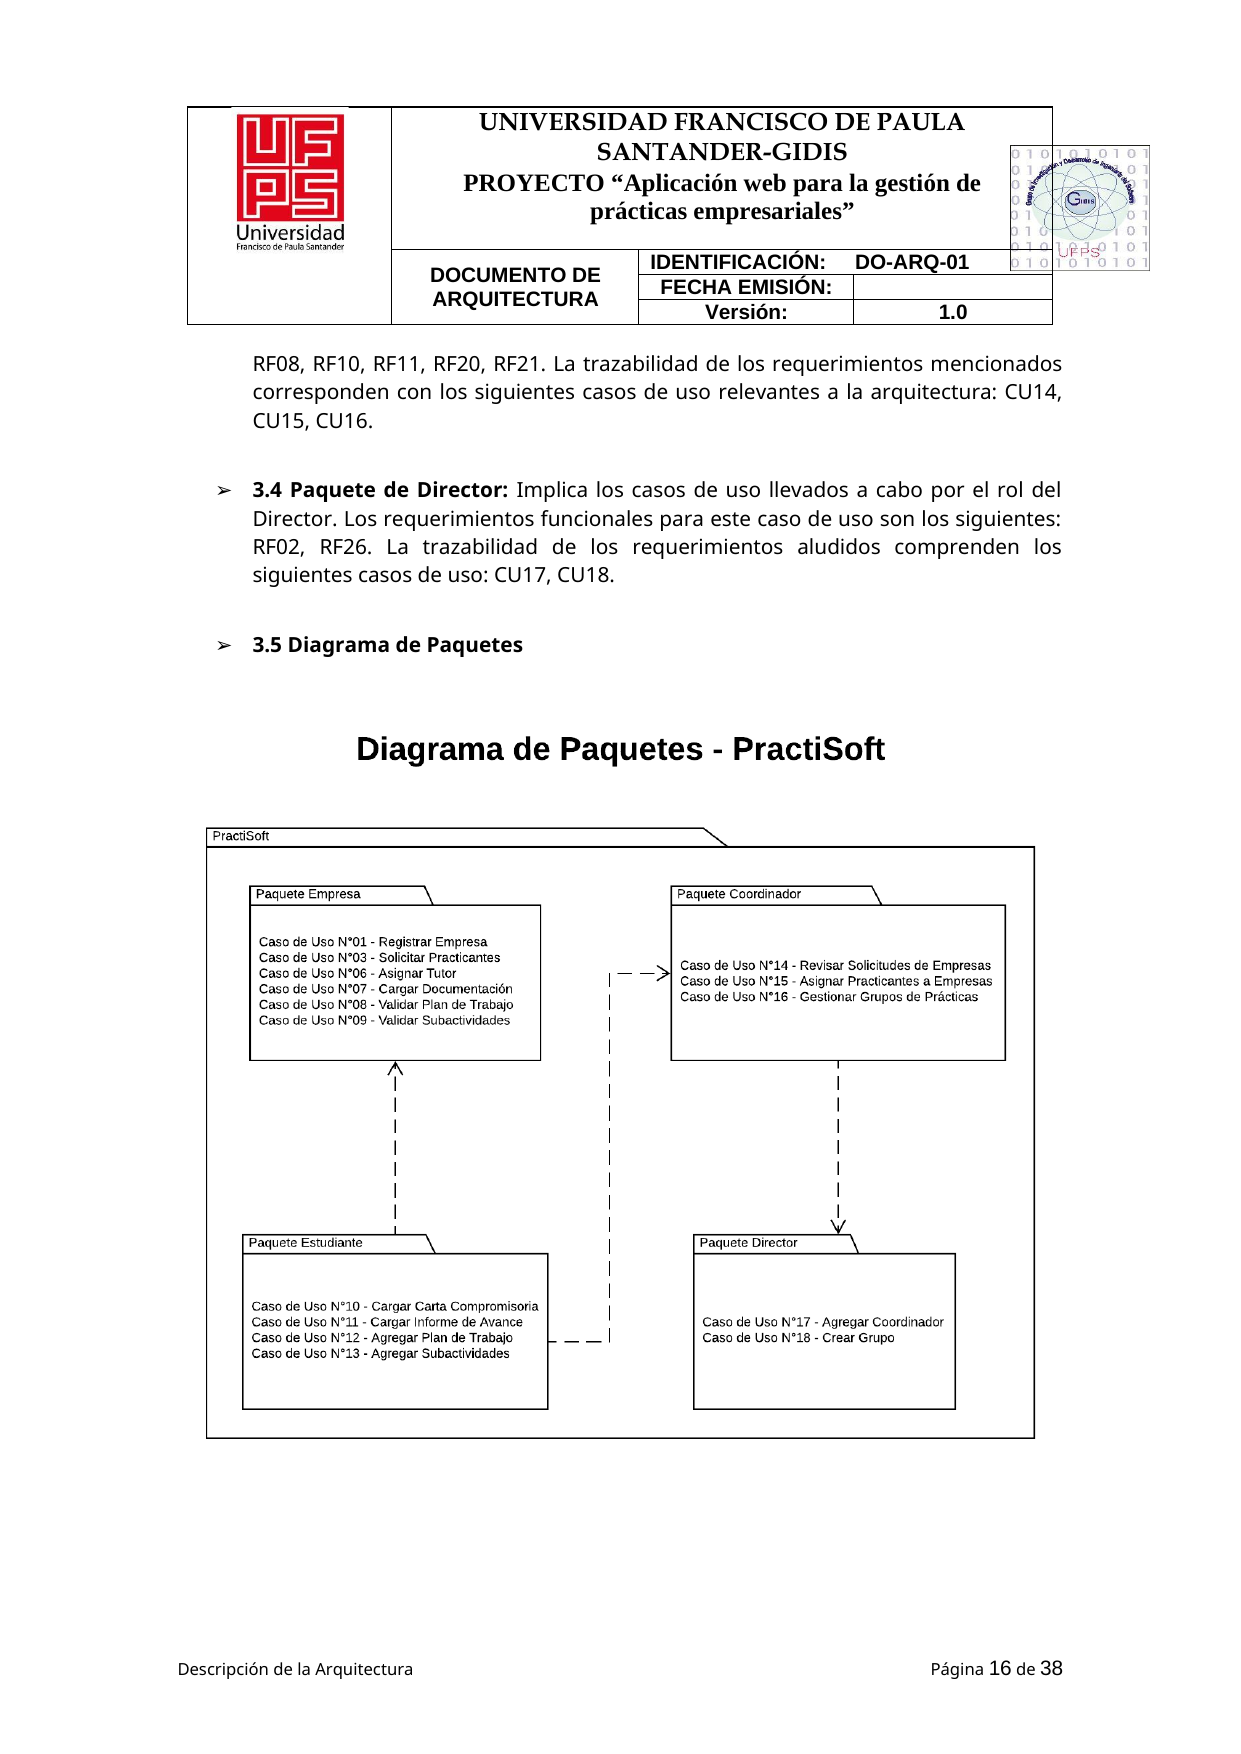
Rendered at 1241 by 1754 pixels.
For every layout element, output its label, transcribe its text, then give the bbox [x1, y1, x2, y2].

picture [1010, 145, 1052, 249]
picture [1053, 145, 1151, 272]
picture [177, 697, 1063, 1467]
list 3.4 Paquete de Director: Implica los casos de uso llevados a cabo por el rol del Director. Los requerimientos funcionales para este caso de uso son los siguientes: RF02, RF26. La trazabilidad de los requerimientos aludidos comprenden los siguientes casos de uso: CU17, CU18. [215, 475, 1063, 589]
picture [231, 107, 349, 255]
list 3.5 Diagrama de Paquetes [215, 630, 1063, 658]
picture [1010, 250, 1052, 272]
